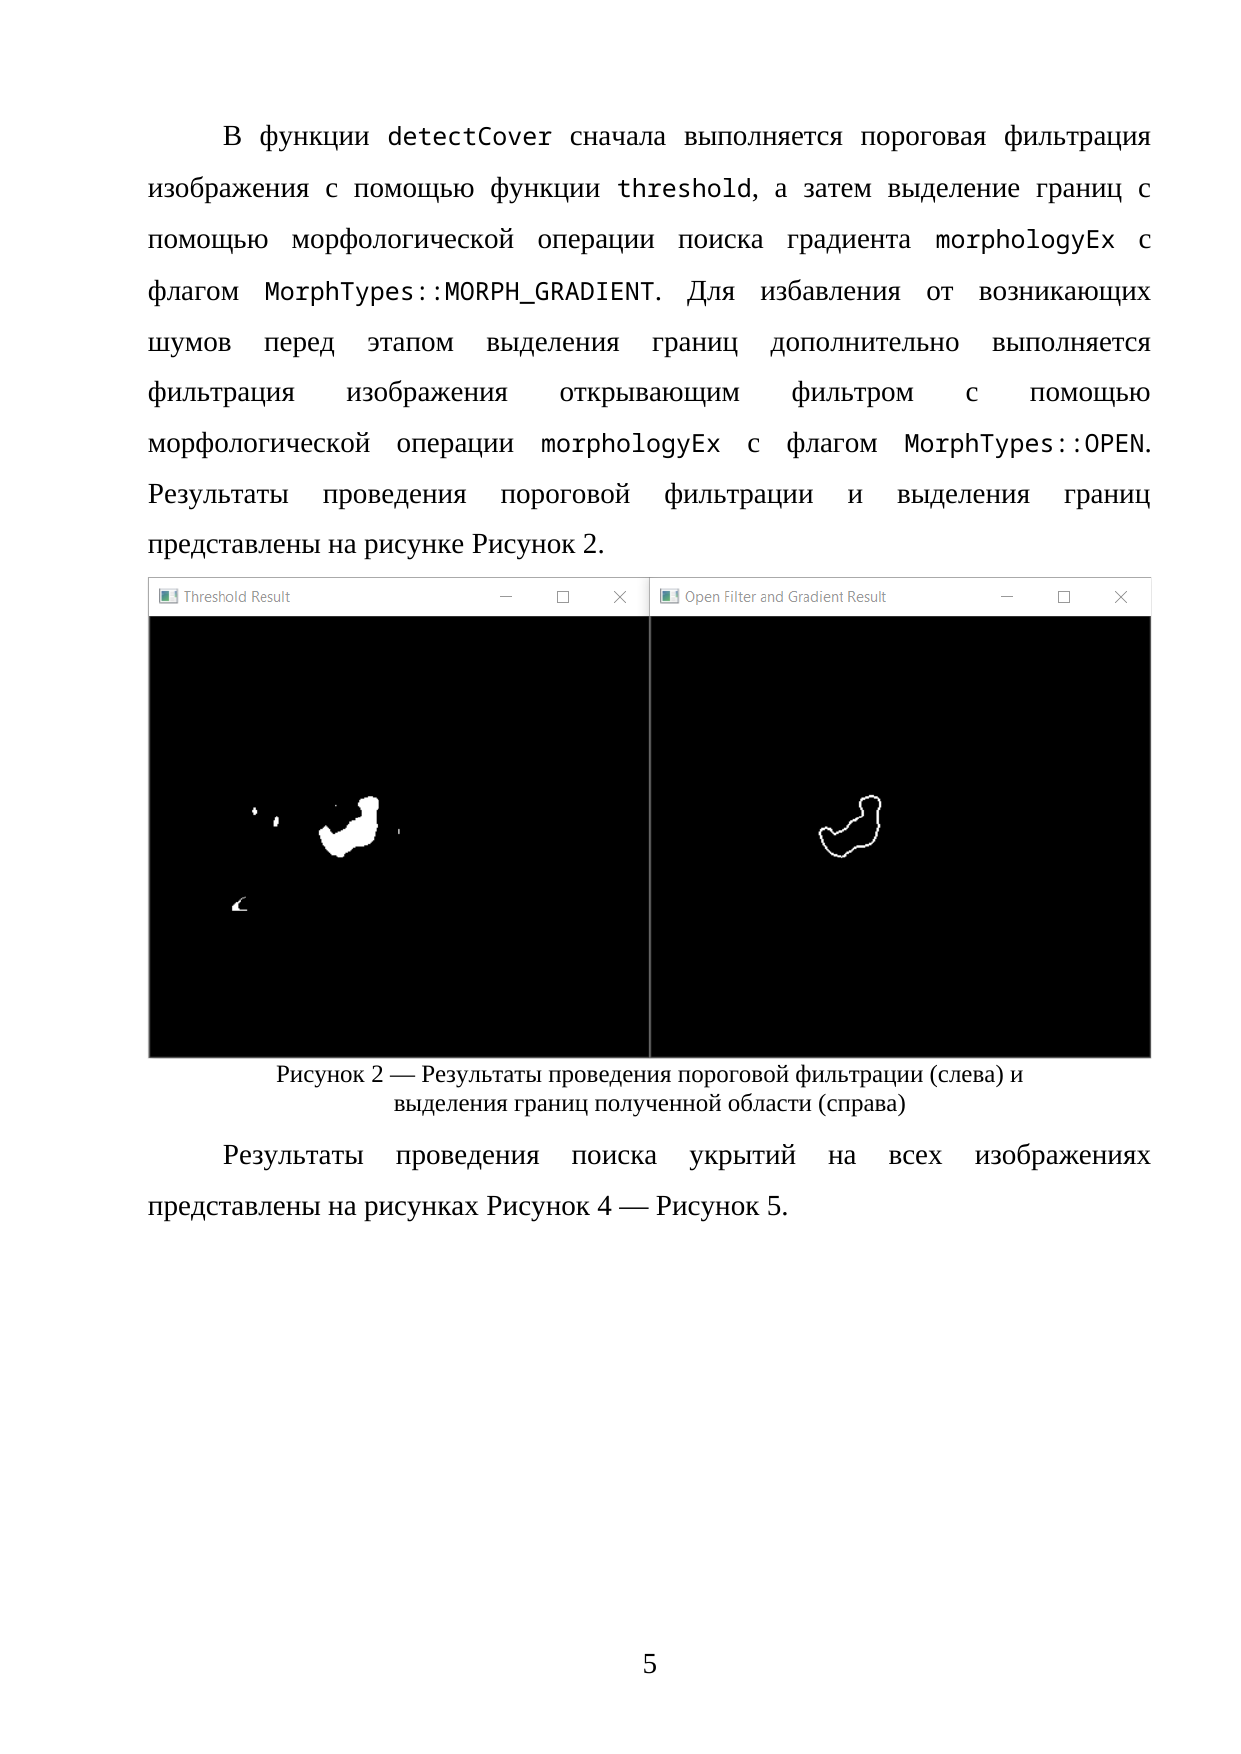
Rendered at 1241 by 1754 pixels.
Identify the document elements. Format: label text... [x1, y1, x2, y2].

text Результаты проведения поиска укрытий на всех изображениях представлены на рисунках Рисунок 4 — Рисунок 5. [148, 1137, 1152, 1221]
text Рисунок 2 — Результаты проведения пороговой фильтрации (слева) и выделения границ полученной области (справа) [148, 1059, 1152, 1116]
picture [147, 577, 1152, 1059]
text В функции detectCover сначала выполняется пороговая фильтрация изображения с помощью функции threshold, а затем выделение границ с помощью морфологической операции поиска градиента morphologyEx с флагом MorphTypes::MORPH_GRADIENT. Для избавления от возникающих шумов перед этапом выделения границ дополнительно выполняется фильтрация изображения открывающим фильтром с помощью морфологической операции morphologyEx с флагом MorphTypes::OPEN. Результаты проведения пороговой фильтрации и выделения границ представлены на рисунке Рисунок 2. [148, 118, 1152, 560]
